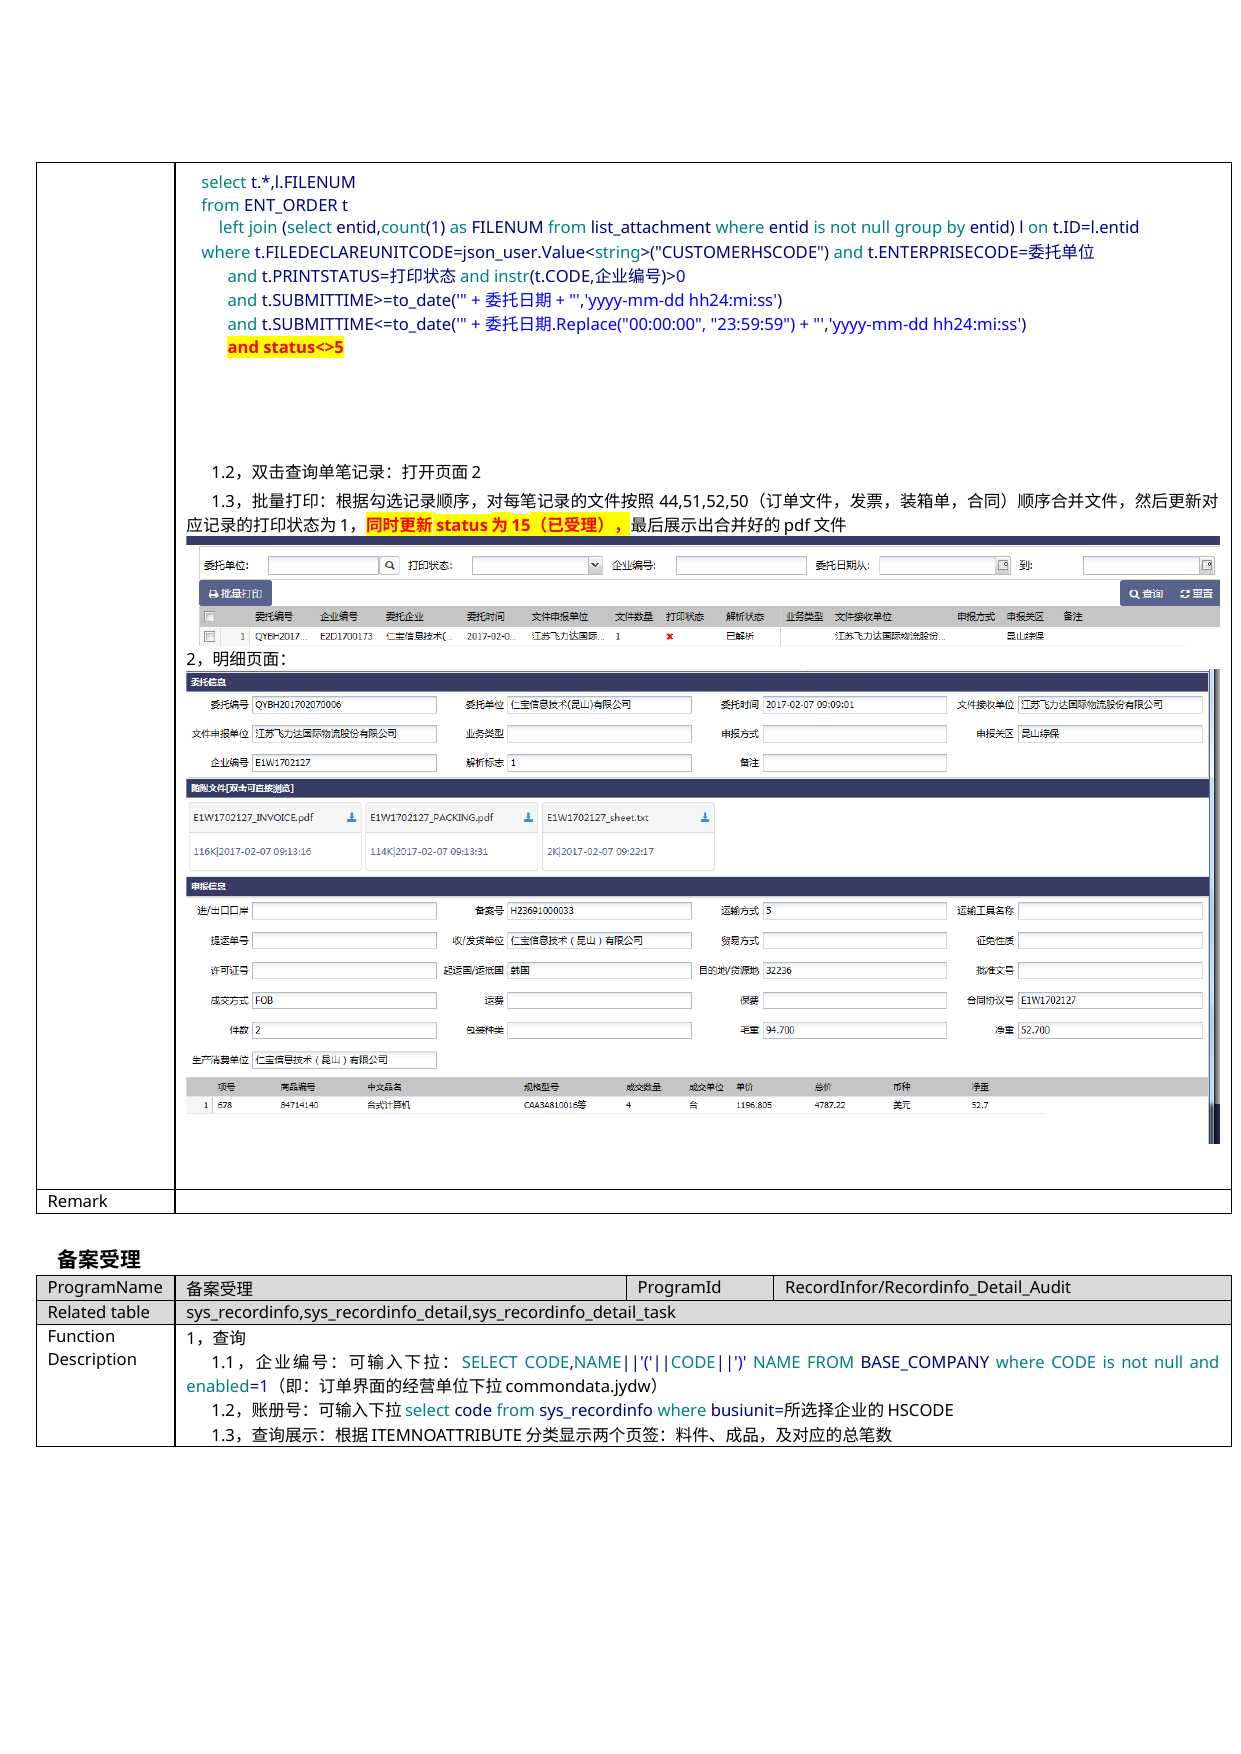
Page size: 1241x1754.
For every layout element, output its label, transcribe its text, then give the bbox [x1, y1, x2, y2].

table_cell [37, 163, 174, 1189]
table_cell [37, 1325, 174, 1446]
subtitle 备案受理 [57, 1242, 1183, 1275]
picture [186, 536, 1220, 646]
table_header 备案受理 [176, 1276, 626, 1300]
table_header RecordInfor/Recordinfo_Detail_Audit [774, 1276, 1231, 1300]
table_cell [176, 1325, 1231, 1446]
table_header ProgramName [37, 1276, 174, 1300]
table_cell [176, 1190, 1231, 1213]
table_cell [176, 163, 1231, 1189]
table_cell sys_recordinfo,sys_recordinfo_detail,sys_recordinfo_detail_task [176, 1301, 1231, 1324]
picture [186, 669, 1220, 1144]
table_header ProgramId [627, 1276, 773, 1300]
table_cell Remark [37, 1190, 174, 1213]
table_cell Related table [37, 1301, 174, 1324]
